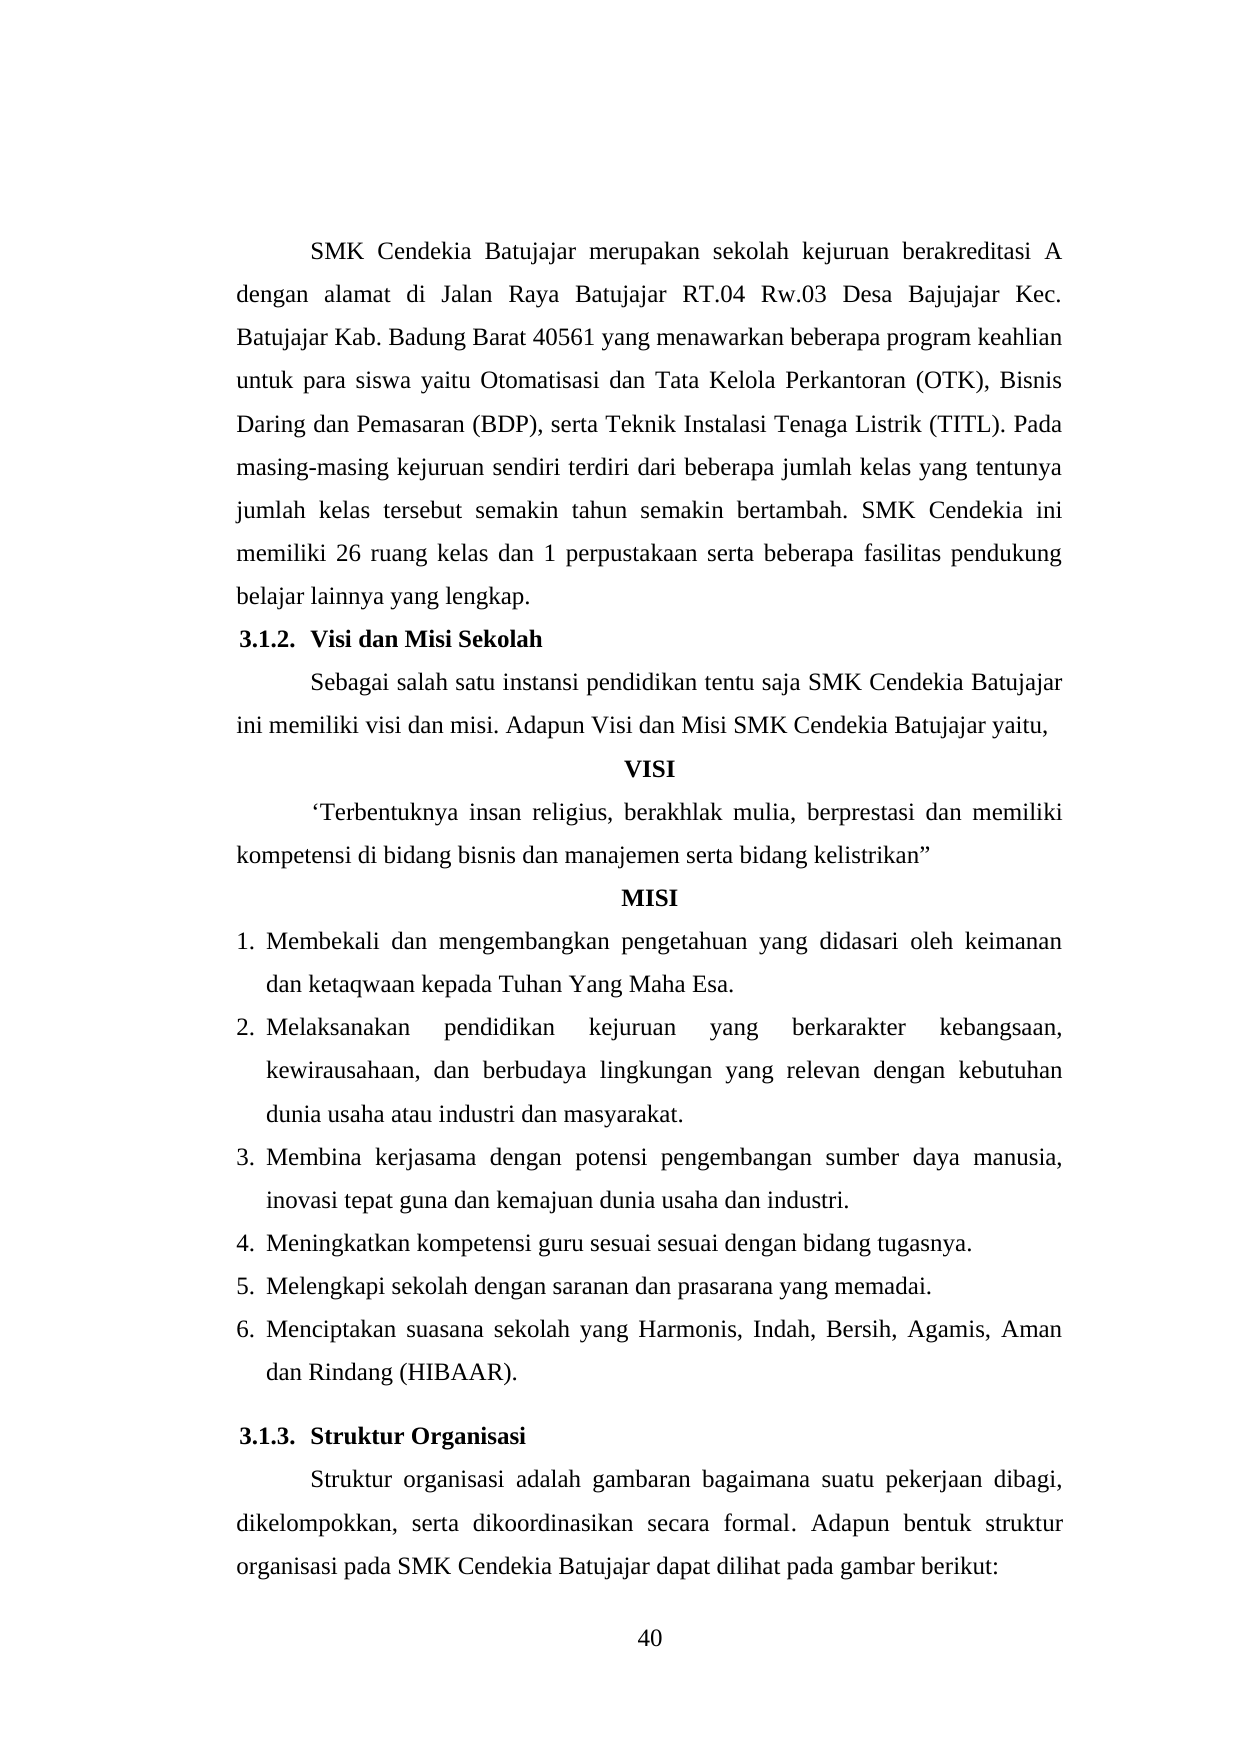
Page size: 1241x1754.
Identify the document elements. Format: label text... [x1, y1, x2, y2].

list Melaksanakan pendidikan kejuruan yang berkarakter kebangsaan, kewirausahaan, dan berbudaya lingkungan yang relevan dengan kebutuhan dunia usaha atau industri dan masyarakat. [236, 1012, 1063, 1127]
text ‘Terbentuknya insan religius, berakhlak mulia, berprestasi dan memiliki kompetensi di bidang bisnis dan manajemen serta bidang kelistrikan” [236, 797, 1063, 869]
list Membekali dan mengembangkan pengetahuan yang didasari oleh keimanan dan ketaqwaan kepada Tuhan Yang Maha Esa. [236, 926, 1063, 998]
subtitle Struktur Organisasi [295, 1421, 1063, 1450]
list Membina kerjasama dengan potensi pengembangan sumber daya manusia, inovasi tepat guna dan kemajuan dunia usaha dan industri. [236, 1142, 1063, 1214]
text SMK Cendekia Batujajar merupakan sekolah kejuruan berakreditasi A dengan alamat di Jalan Raya Batujajar RT.04 Rw.03 Desa Bajujajar Kec. Batujajar Kab. Badung Barat 40561 yang menawarkan beberapa program keahlian untuk para siswa yaitu Otomatisasi dan Tata Kelola Perkantoran (OTK), Bisnis Daring dan Pemasaran (BDP), serta Teknik Instalasi Tenaga Listrik (TITL). Pada masing-masing kejuruan sendiri terdiri dari beberapa jumlah kelas yang tentunya jumlah kelas tersebut semakin tahun semakin bertambah. SMK Cendekia ini memiliki 26 ruang kelas dan 1 perpustakaan serta beberapa fasilitas pendukung belajar lainnya yang lengkap. [236, 236, 1063, 610]
subtitle Visi dan Misi Sekolah [295, 624, 1063, 653]
text Sebagai salah satu instansi pendidikan tentu saja SMK Cendekia Batujajar ini memiliki visi dan misi. Adapun Visi dan Misi SMK Cendekia Batujajar yaitu, [236, 667, 1063, 739]
list Meningkatkan kompetensi guru sesuai sesuai dengan bidang tugasnya. [236, 1228, 1063, 1257]
text MISI [236, 883, 1063, 912]
list Menciptakan suasana sekolah yang Harmonis, Indah, Bersih, Agamis, Aman dan Rindang (HIBAAR). [236, 1314, 1063, 1386]
text VISI [236, 754, 1063, 782]
list Melengkapi sekolah dengan saranan dan prasarana yang memadai. [236, 1271, 1063, 1300]
text Struktur organisasi adalah gambaran bagaimana suatu pekerjaan dibagi, dikelompokkan, serta dikoordinasikan secara formal. Adapun bentuk struktur organisasi pada SMK Cendekia Batujajar dapat dilihat pada gambar berikut: [236, 1464, 1063, 1579]
